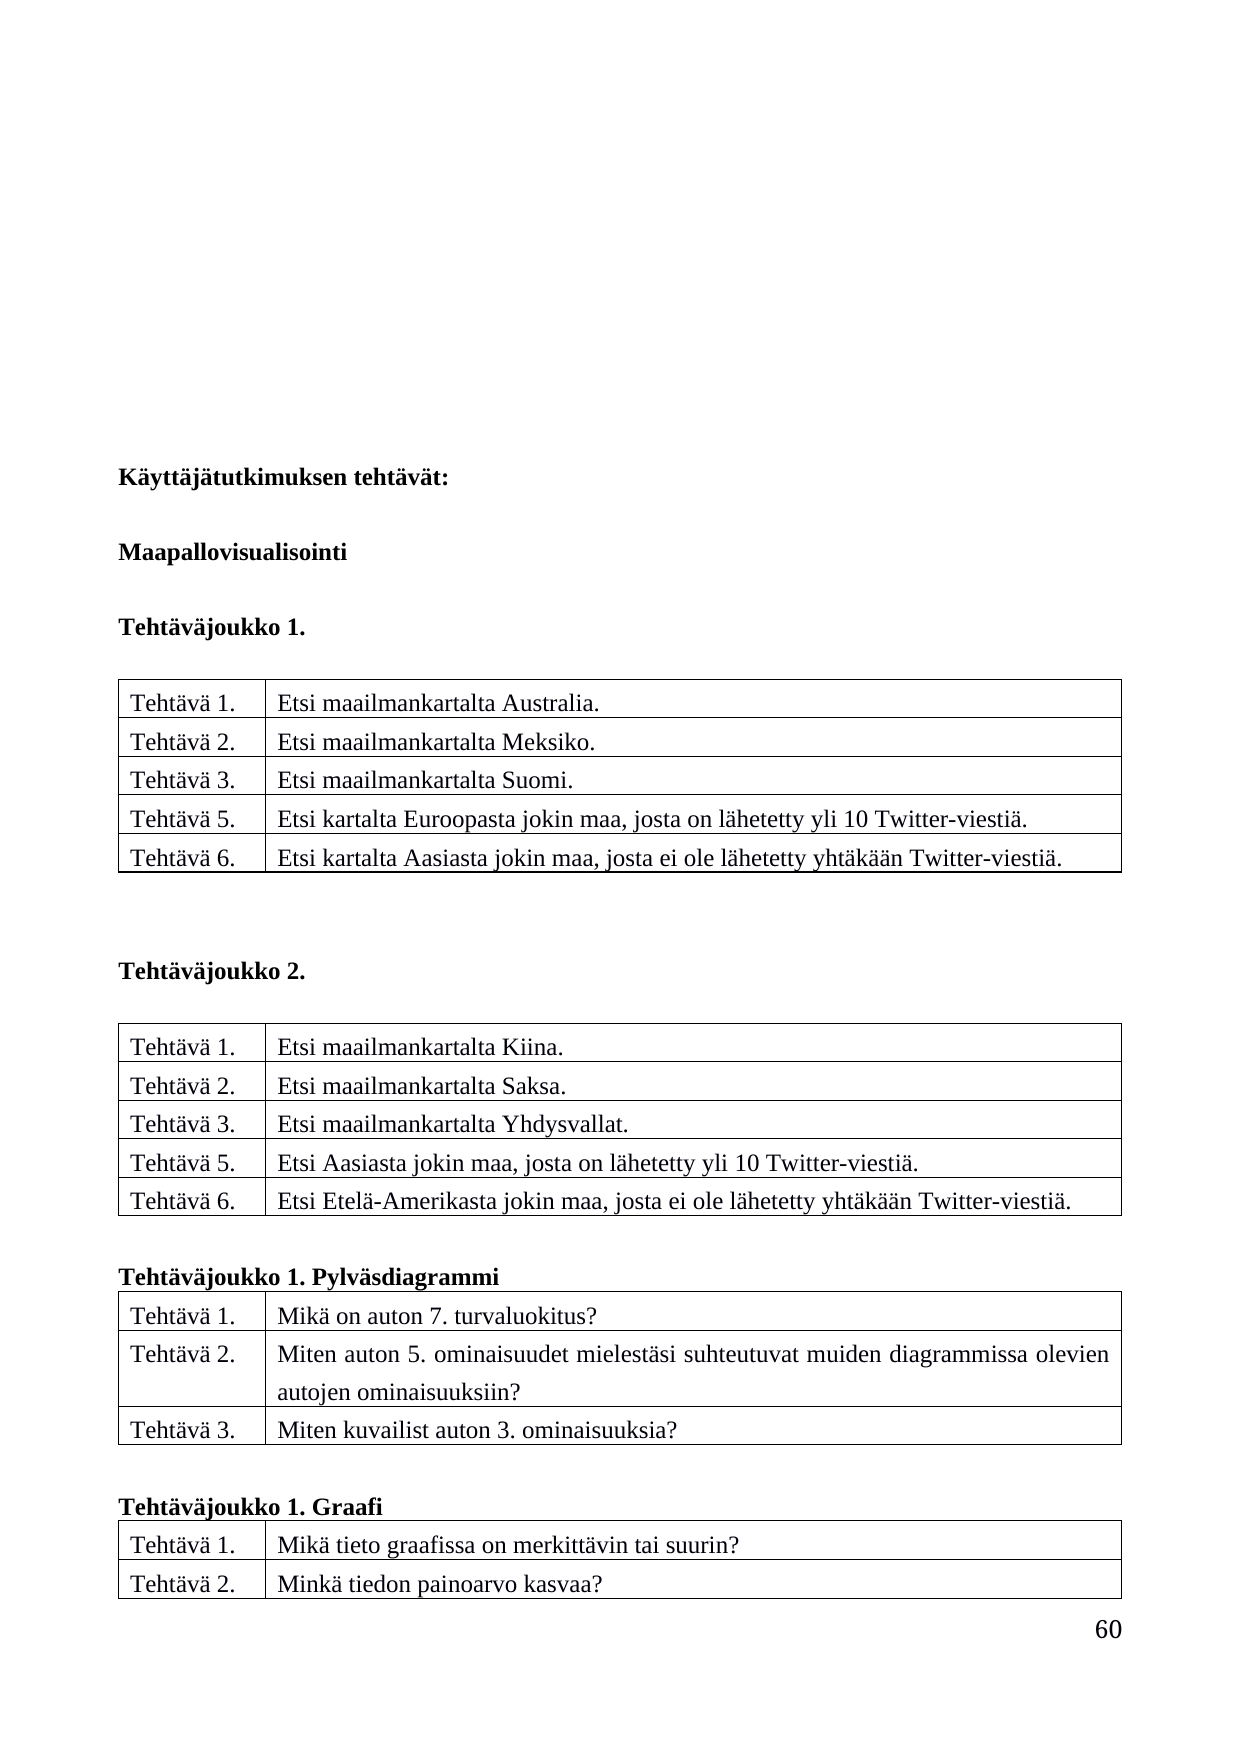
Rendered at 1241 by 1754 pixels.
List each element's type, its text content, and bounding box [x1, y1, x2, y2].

table_header Tehtävä 1. [119, 1521, 265, 1559]
table_cell Tehtävä 3. [119, 1407, 265, 1444]
table_cell Tehtävä 2. [119, 1062, 265, 1099]
table_header Mikä tieto graafissa on merkittävin tai suurin? [266, 1521, 1121, 1559]
text Maapallovisualisointi [118, 529, 1122, 566]
table_cell Miten auton 5. ominaisuudet mielestäsi suhteutuvat muiden diagrammissa olevien autojen ominaisuuksiin? [266, 1331, 1121, 1406]
table_cell Tehtävä 3. [119, 1101, 265, 1138]
table_cell Etsi maailmankartalta Yhdysvallat. [266, 1101, 1121, 1138]
table_header Mikä on auton 7. turvaluokitus? [266, 1292, 1121, 1330]
table_cell Etsi Etelä-Amerikasta jokin maa, josta ei ole lähetetty yhtäkään Twitter-viestiä. [266, 1178, 1121, 1215]
table_cell Etsi kartalta Euroopasta jokin maa, josta on lähetetty yli 10 Twitter-viestiä. [266, 795, 1121, 833]
table_header Tehtävä 1. [119, 680, 265, 717]
text Tehtäväjoukko 1. Pylväsdiagrammi [118, 1254, 1122, 1291]
table_cell Tehtävä 3. [119, 757, 265, 794]
text Käyttäjätutkimuksen tehtävät: [118, 454, 1122, 491]
table_cell Tehtävä 6. [119, 834, 265, 871]
table_cell Etsi maailmankartalta Suomi. [266, 757, 1121, 794]
table_cell Tehtävä 2. [119, 718, 265, 756]
text Tehtäväjoukko 1. [118, 604, 1122, 641]
text Tehtäväjoukko 1. Graafi [118, 1483, 1122, 1520]
table_cell Etsi Aasiasta jokin maa, josta on lähetetty yli 10 Twitter-viestiä. [266, 1139, 1121, 1177]
table_cell Tehtävä 6. [119, 1178, 265, 1215]
table_cell Etsi kartalta Aasiasta jokin maa, josta ei ole lähetetty yhtäkään Twitter-viestiä. [266, 834, 1121, 871]
table_cell Tehtävä 2. [119, 1331, 265, 1406]
table_cell Minkä tiedon painoarvo kasvaa? [266, 1560, 1121, 1597]
table_header Tehtävä 1. [119, 1292, 265, 1330]
table_cell Tehtävä 5. [119, 1139, 265, 1177]
table_cell Etsi maailmankartalta Meksiko. [266, 718, 1121, 756]
text Tehtäväjoukko 2. [118, 947, 1122, 985]
table_header Etsi maailmankartalta Australia. [266, 680, 1121, 717]
table_cell Etsi maailmankartalta Saksa. [266, 1062, 1121, 1099]
table_header Etsi maailmankartalta Kiina. [266, 1024, 1121, 1061]
table_cell Miten kuvailist auton 3. ominaisuuksia? [266, 1407, 1121, 1444]
table_header Tehtävä 1. [119, 1024, 265, 1061]
table_cell Tehtävä 5. [119, 795, 265, 833]
table_cell Tehtävä 2. [119, 1560, 265, 1597]
